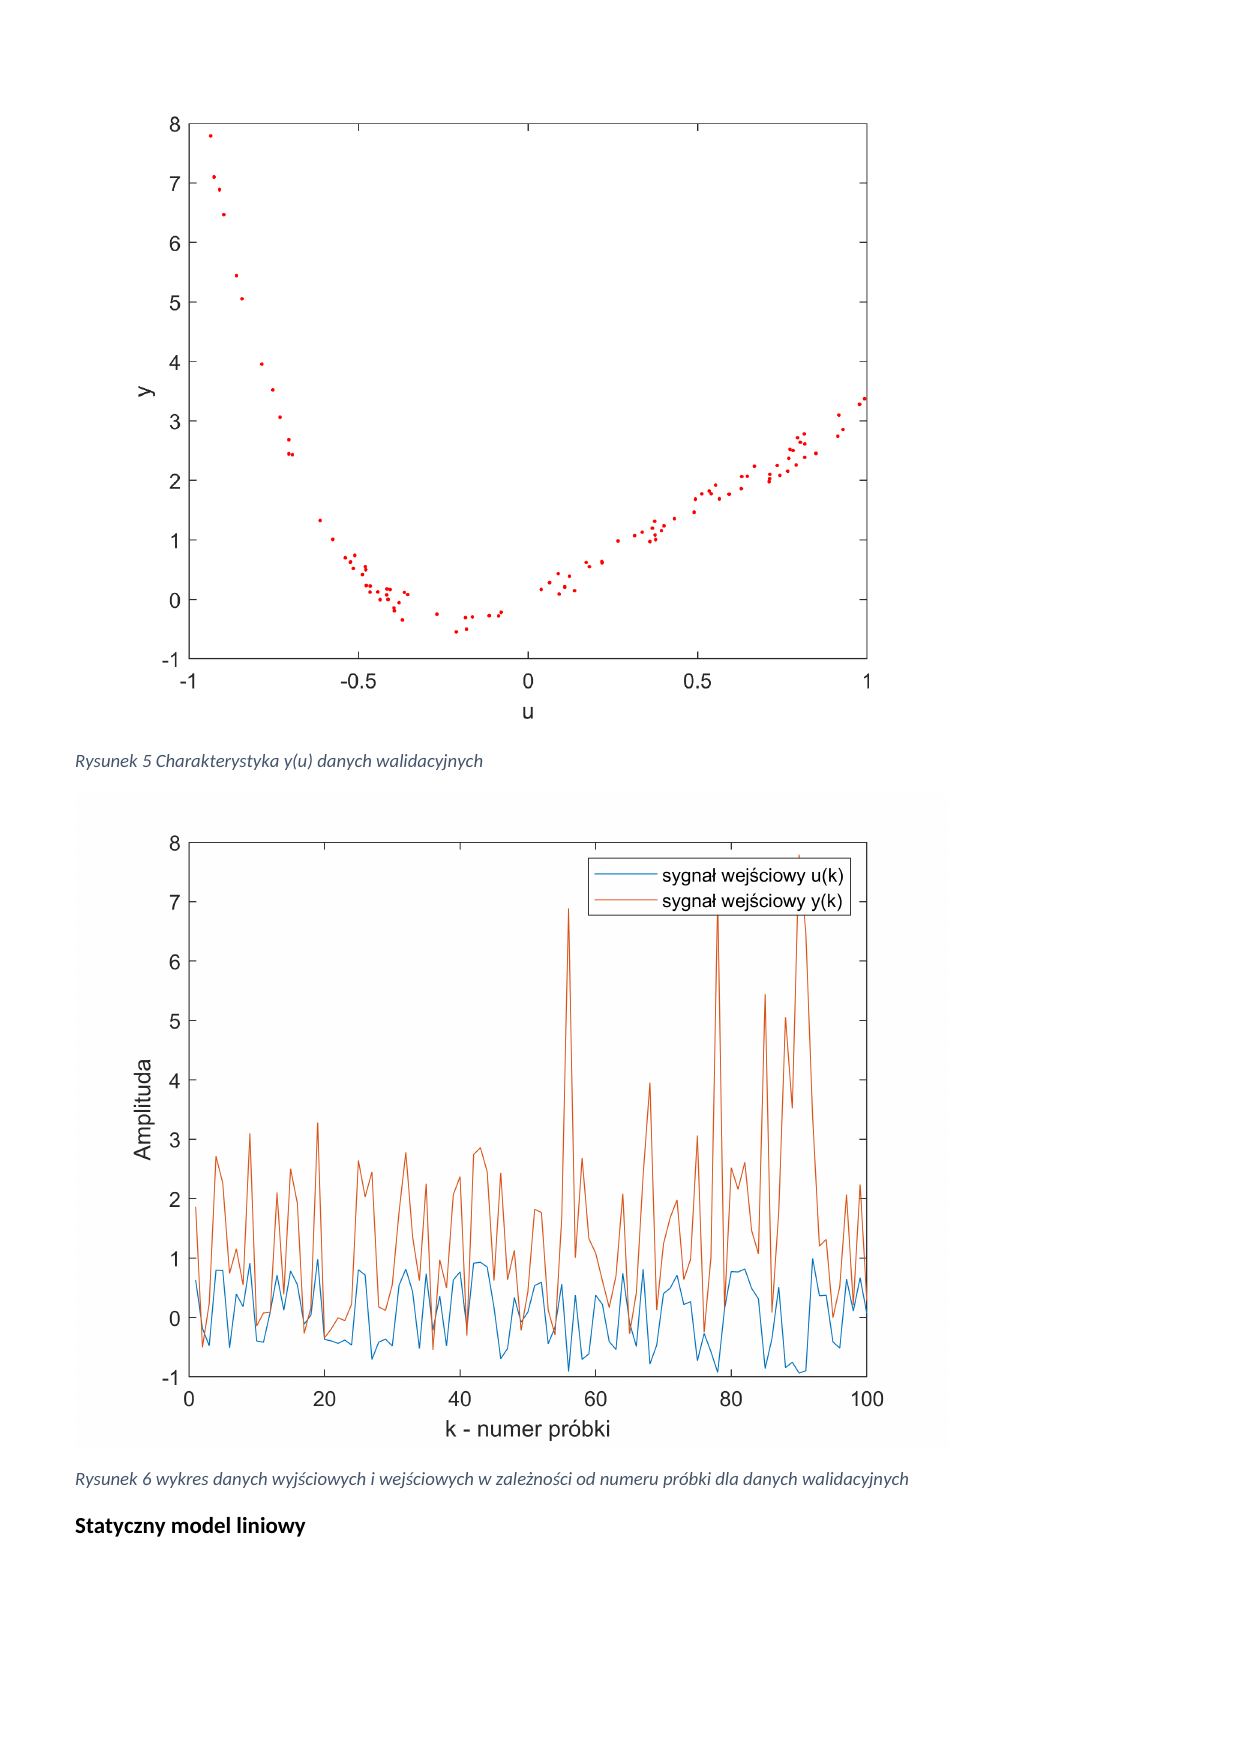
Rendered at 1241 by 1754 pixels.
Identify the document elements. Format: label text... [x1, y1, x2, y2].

text Statyczny model liniowy [75, 1511, 1165, 1539]
picture [75, 793, 949, 1449]
picture [75, 75, 949, 731]
